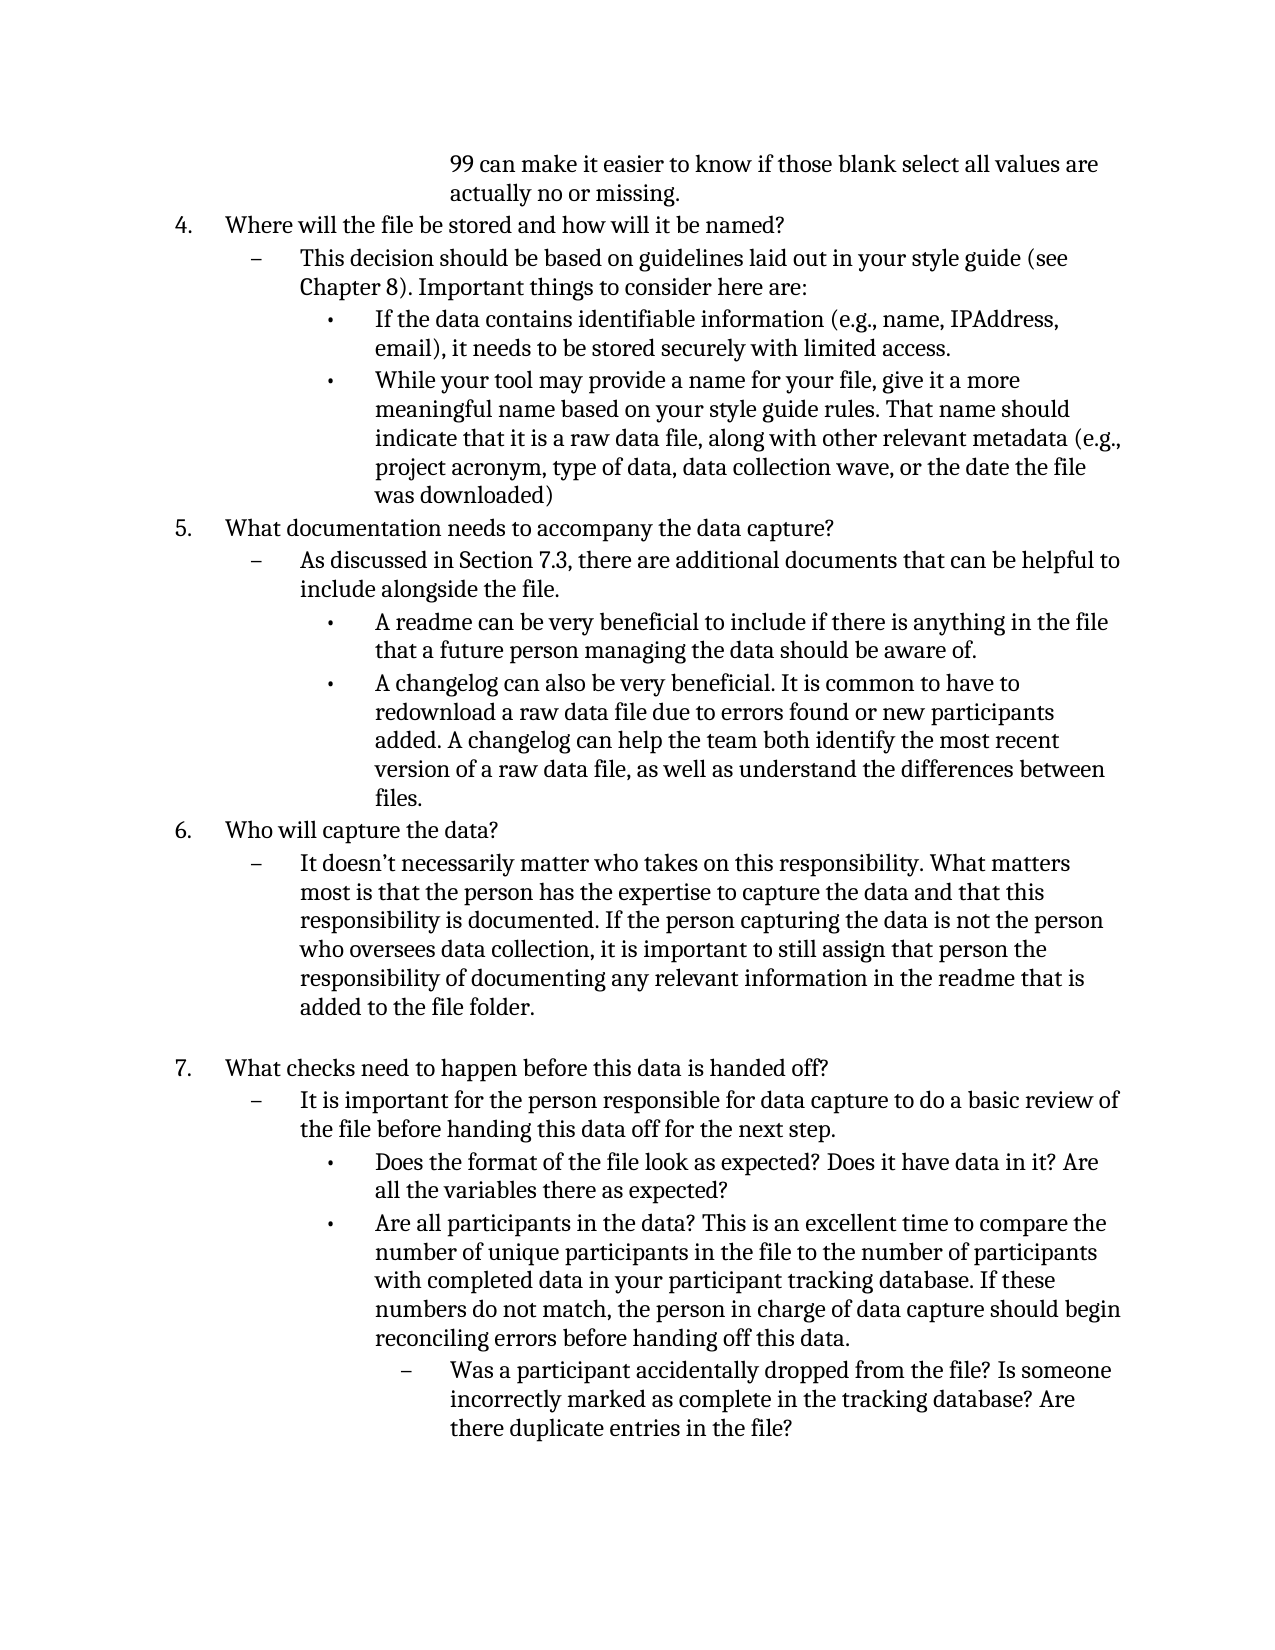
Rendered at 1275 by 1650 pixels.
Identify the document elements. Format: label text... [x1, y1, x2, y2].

list Where will the file be stored and how will it be named? [175, 211, 1125, 240]
list It is important for the person responsible for data capture to do a basic review of the file before handing this data off for the next step. [250, 1086, 1125, 1144]
list A changelog can also be very beneficial. It is common to have to redownload a raw data file due to errors found or new participants added. A changelog can help the team both identify the most recent version of a raw data file, as well as understand the differences between files. [325, 669, 1125, 812]
list What documentation needs to accompany the data capture? [175, 514, 1125, 542]
list A readme can be very beneficial to include if there is anything in the file that a future person managing the data should be aware of. [325, 607, 1125, 665]
list This decision should be based on guidelines laid out in your style guide (see Chapter 8). Important things to consider here are: [250, 244, 1125, 301]
list While your tool may provide a name for your file, give it a more meaningful name based on your style guide rules. That name should indicate that it is a raw data file, along with other relevant metadata (e.g., project acronym, type of data, data collection wave, or the date the file was downloaded) [325, 366, 1125, 510]
list What checks need to happen before this data is handed off? [175, 1054, 1125, 1082]
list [400, 150, 1125, 207]
list As discussed in Section 7.3, there are additional documents that can be helpful to include alongside the file. [250, 546, 1125, 604]
list Are all participants in the data? This is an excellent time to compare the number of unique participants in the file to the number of participants with completed data in your participant tracking database. If these numbers do not match, the person in charge of data capture should begin reconciling errors before handing off this data. [325, 1209, 1125, 1352]
list Who will capture the data? [175, 816, 1125, 845]
list It doesn’t necessarily matter who takes on this responsibility. What matters most is that the person has the expertise to capture the data and that this responsibility is documented. If the person capturing the data is not the person who oversees data collection, it is important to still assign that person the responsibility of documenting any relevant information in the readme that is added to the file folder. [250, 849, 1125, 1050]
list Was a participant accidentally dropped from the file? Is someone incorrectly marked as complete in the tracking database? Are there duplicate entries in the file? [400, 1356, 1125, 1442]
list Does the format of the file look as expected? Does it have data in it? Are all the variables there as expected? [325, 1147, 1125, 1205]
list If the data contains identifiable information (e.g., name, IPAddress, email), it needs to be stored securely with limited access. [325, 305, 1125, 362]
